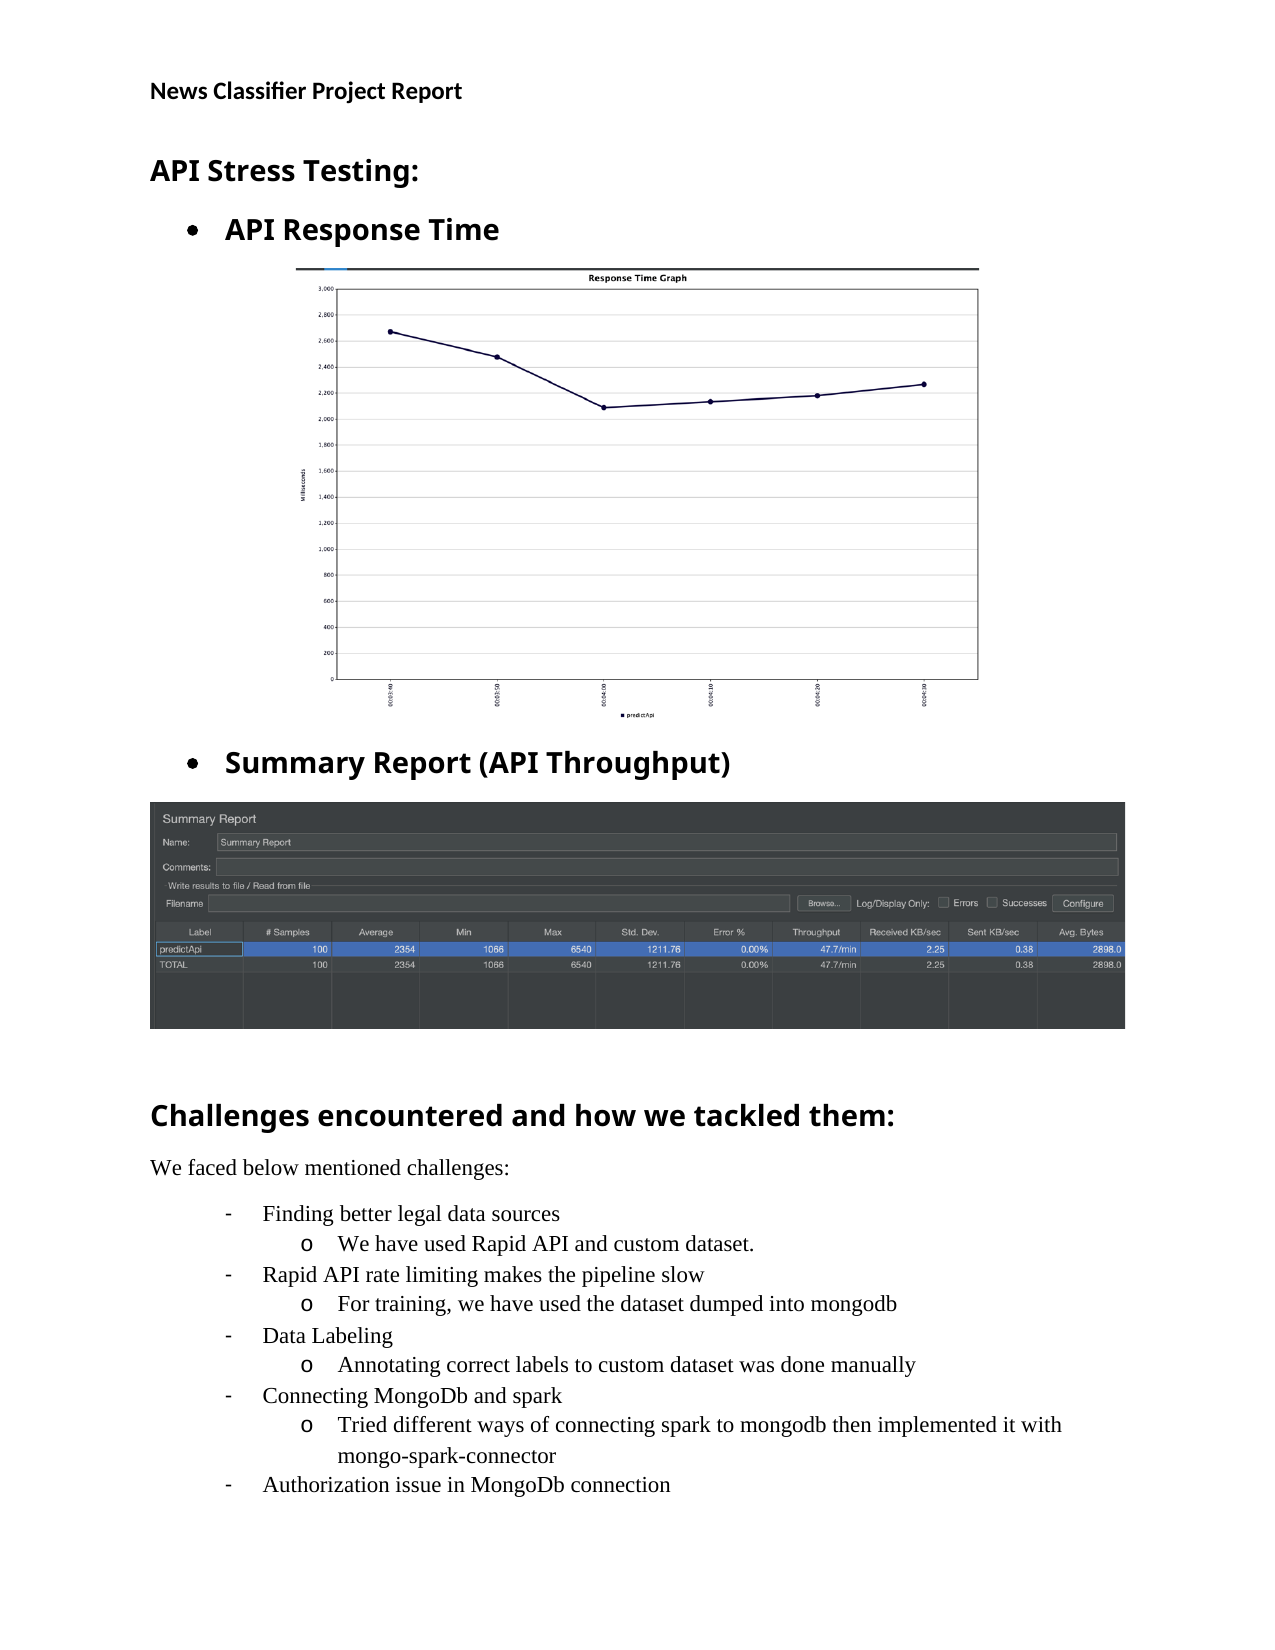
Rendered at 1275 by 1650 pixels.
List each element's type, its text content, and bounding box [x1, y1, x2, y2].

text API Stress Testing: [150, 150, 1125, 190]
list Summary Report (API Throughput) [187, 743, 1125, 782]
list Authorization issue in MongoDb connection [225, 1470, 1125, 1498]
picture [150, 802, 1125, 1029]
list Connecting MongoDb and spark [225, 1381, 1125, 1409]
list Annotating correct labels to custom dataset was done manually [300, 1351, 1125, 1379]
list API Response Time [187, 209, 1125, 249]
list We have used Rapid API and custom dataset. [300, 1230, 1125, 1258]
text We faced below mentioned challenges: [150, 1154, 1125, 1181]
list For training, we have used the dataset dumped into mongodb [300, 1290, 1125, 1318]
list Rapid API rate limiting makes the pipeline slow [225, 1260, 1125, 1288]
list Data Labeling [225, 1321, 1125, 1349]
list Tried different ways of connecting spark to mongodb then implemented it with mongo-spark-connector [300, 1412, 1125, 1468]
text Challenges encountered and how we tackled them: [150, 1095, 1125, 1134]
picture [295, 268, 980, 724]
list Finding better legal data sources [225, 1199, 1125, 1227]
